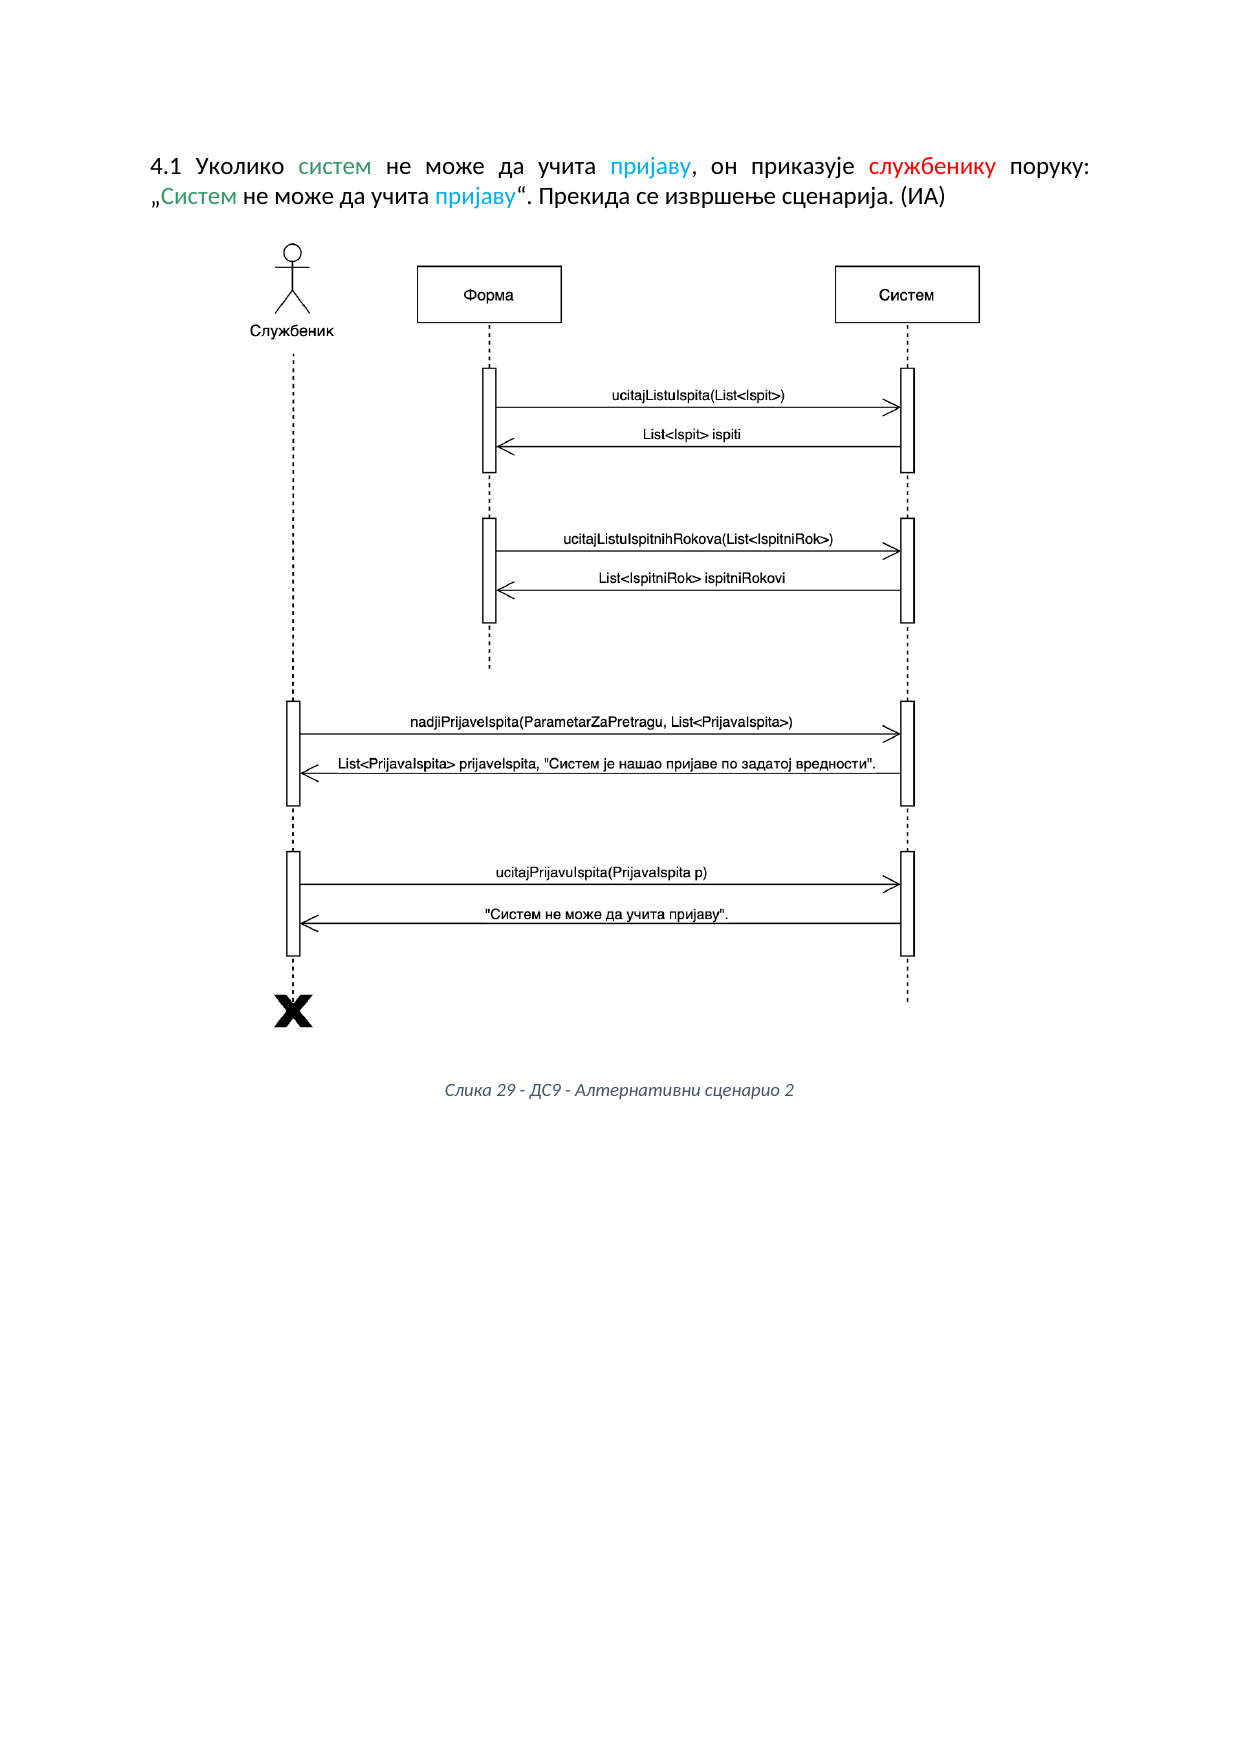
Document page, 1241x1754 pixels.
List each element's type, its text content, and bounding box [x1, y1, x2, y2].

picture [239, 223, 1001, 1066]
text 4.1 Уколико систем не може да учита пријаву, он приказује службенику поруку: „Систем не може да учита пријаву“. Прекида се извршење сценарија. (ИА) [150, 150, 1090, 211]
subtitle Слика 29 - ДС9 - Алтернативни сценарио 2 [150, 1078, 1090, 1101]
